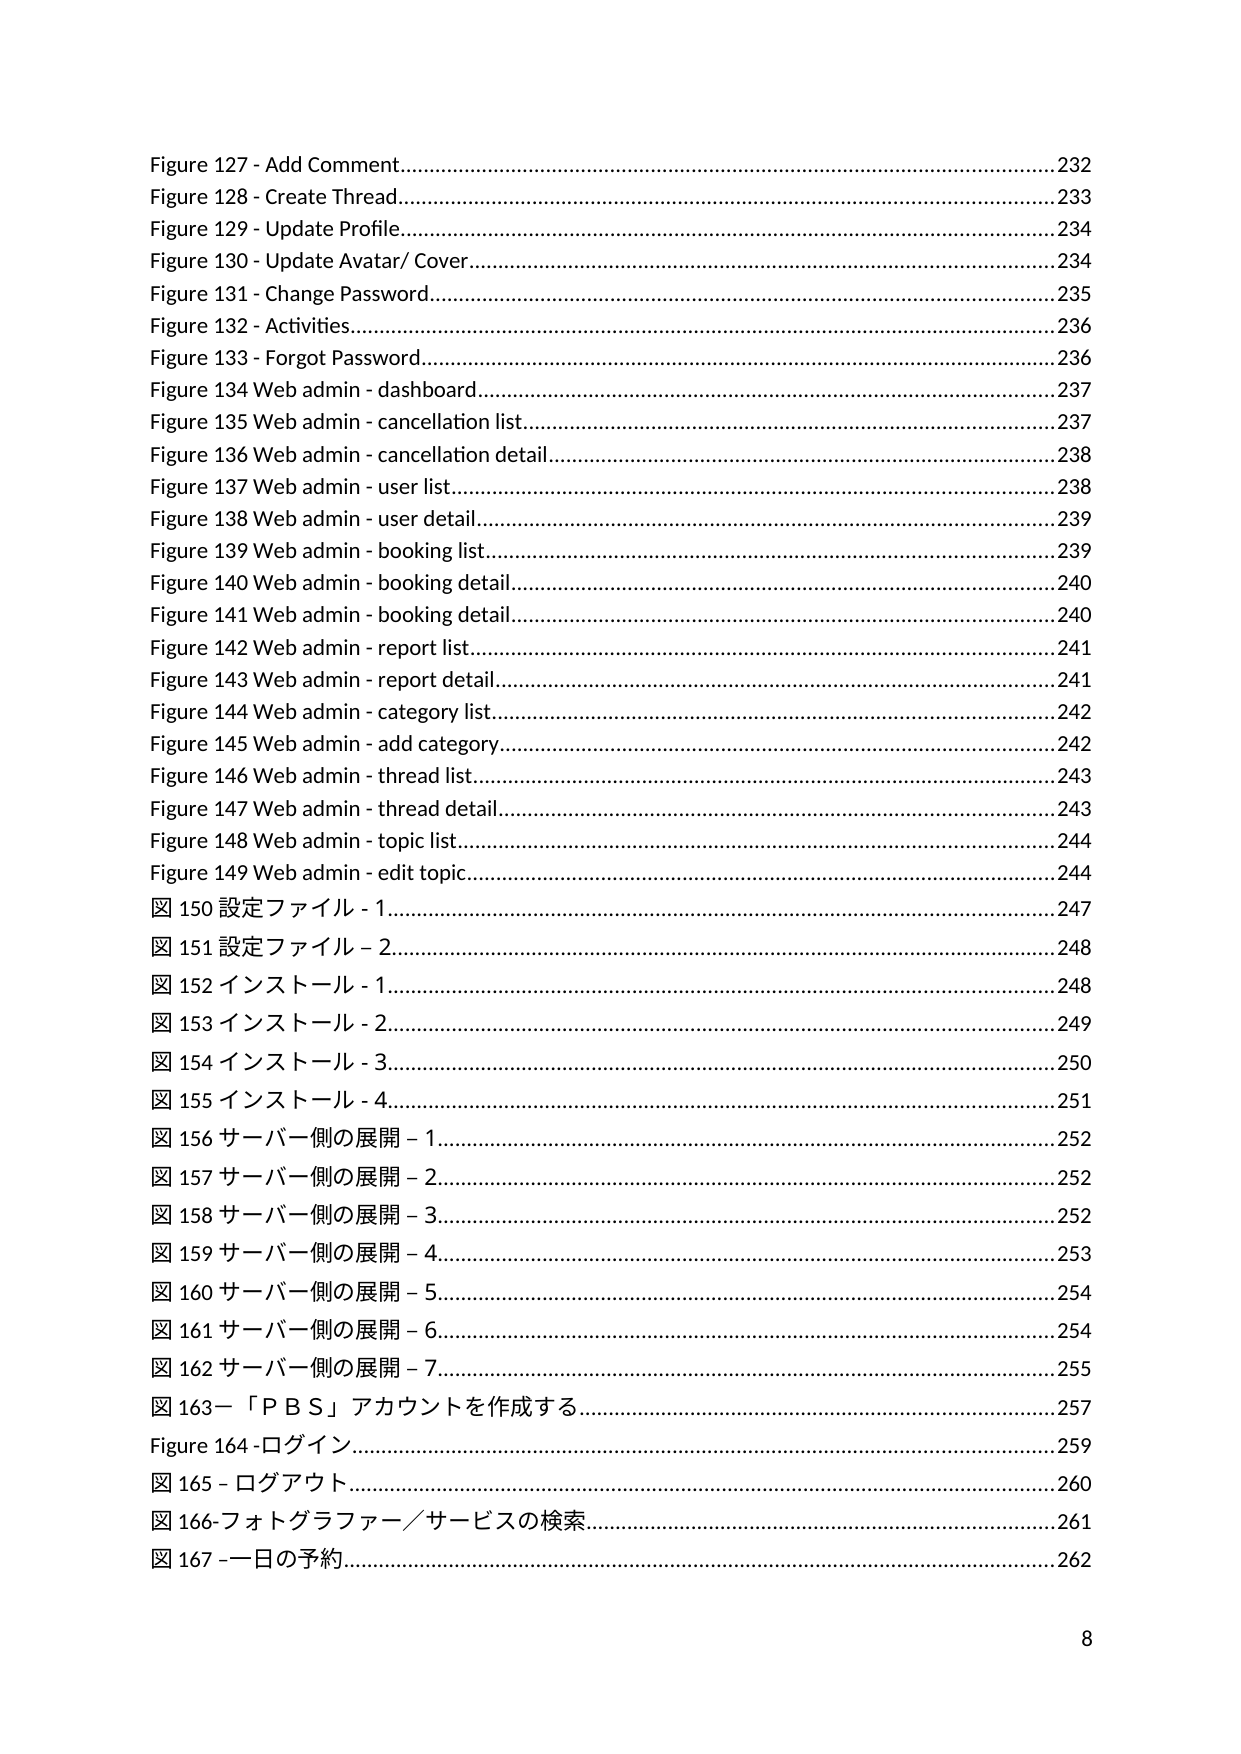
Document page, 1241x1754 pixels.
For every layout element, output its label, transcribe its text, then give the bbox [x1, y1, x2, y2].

text Figure 132 - Activities 236 [150, 311, 1093, 339]
text 図166-フォトグラファー／サービスの検索 261 [150, 1503, 1093, 1536]
text 図 157 サーバー側の展開 – 2 252 [150, 1159, 1093, 1192]
text 図 153 インストール - 2 249 [150, 1005, 1093, 1039]
text 図163－「ＰＢＳ」アカウントを作成する 257 [150, 1389, 1093, 1422]
text 図 152 インストール - 1 248 [150, 967, 1093, 1000]
text Figure 135 Web admin - cancellation list 237 [150, 407, 1093, 436]
text Figure 148 Web admin - topic list 244 [150, 826, 1093, 854]
text Figure 134 Web admin - dashboard 237 [150, 375, 1093, 403]
text Figure 131 - Change Password 235 [150, 279, 1093, 307]
text 図 159 サーバー側の展開 – 4 253 [150, 1235, 1093, 1269]
text Figure 129 - Update Profile 234 [150, 214, 1093, 242]
text Figure 127 - Add Comment 232 [150, 150, 1093, 178]
text 図165 – ログアウト 260 [150, 1465, 1093, 1498]
text Figure 140 Web admin - booking detail 240 [150, 568, 1093, 596]
text Figure 136 Web admin - cancellation detail 238 [150, 440, 1093, 468]
text 図 160 サーバー側の展開 – 5 254 [150, 1274, 1093, 1307]
text Figure 139 Web admin - booking list 239 [150, 536, 1093, 564]
text 図 155 インストール - 4 251 [150, 1082, 1093, 1115]
text Figure 142 Web admin - report list 241 [150, 633, 1093, 661]
text 図 156 サーバー側の展開 – 1 252 [150, 1120, 1093, 1154]
text Figure 149 Web admin - edit topic 244 [150, 858, 1093, 886]
text Figure 164 -ログイン 259 [150, 1427, 1093, 1460]
text Figure 133 - Forgot Password 236 [150, 343, 1093, 371]
text Figure 147 Web admin - thread detail 243 [150, 794, 1093, 822]
text 図 162 サーバー側の展開 – 7 255 [150, 1350, 1093, 1384]
text 図 161 サーバー側の展開 – 6 254 [150, 1312, 1093, 1345]
text 図 150 設定ファイル - 1 247 [150, 890, 1093, 924]
text Figure 145 Web admin - add category 242 [150, 729, 1093, 757]
text Figure 141 Web admin - booking detail 240 [150, 601, 1093, 629]
text Figure 143 Web admin - report detail 241 [150, 665, 1093, 693]
text Figure 146 Web admin - thread list 243 [150, 762, 1093, 789]
text Figure 144 Web admin - category list 242 [150, 697, 1093, 725]
text 図167 –一日の予約 262 [150, 1541, 1093, 1574]
text Figure 130 - Update Avatar/ Cover 234 [150, 247, 1093, 274]
text 図 158 サーバー側の展開 – 3 252 [150, 1197, 1093, 1230]
text Figure 137 Web admin - user list 238 [150, 472, 1093, 500]
text Figure 128 - Create Thread 233 [150, 182, 1093, 210]
text 図 151 設定ファイル – 2 248 [150, 929, 1093, 962]
text Figure 138 Web admin - user detail 239 [150, 504, 1093, 532]
text 図 154 インストール - 3 250 [150, 1044, 1093, 1077]
